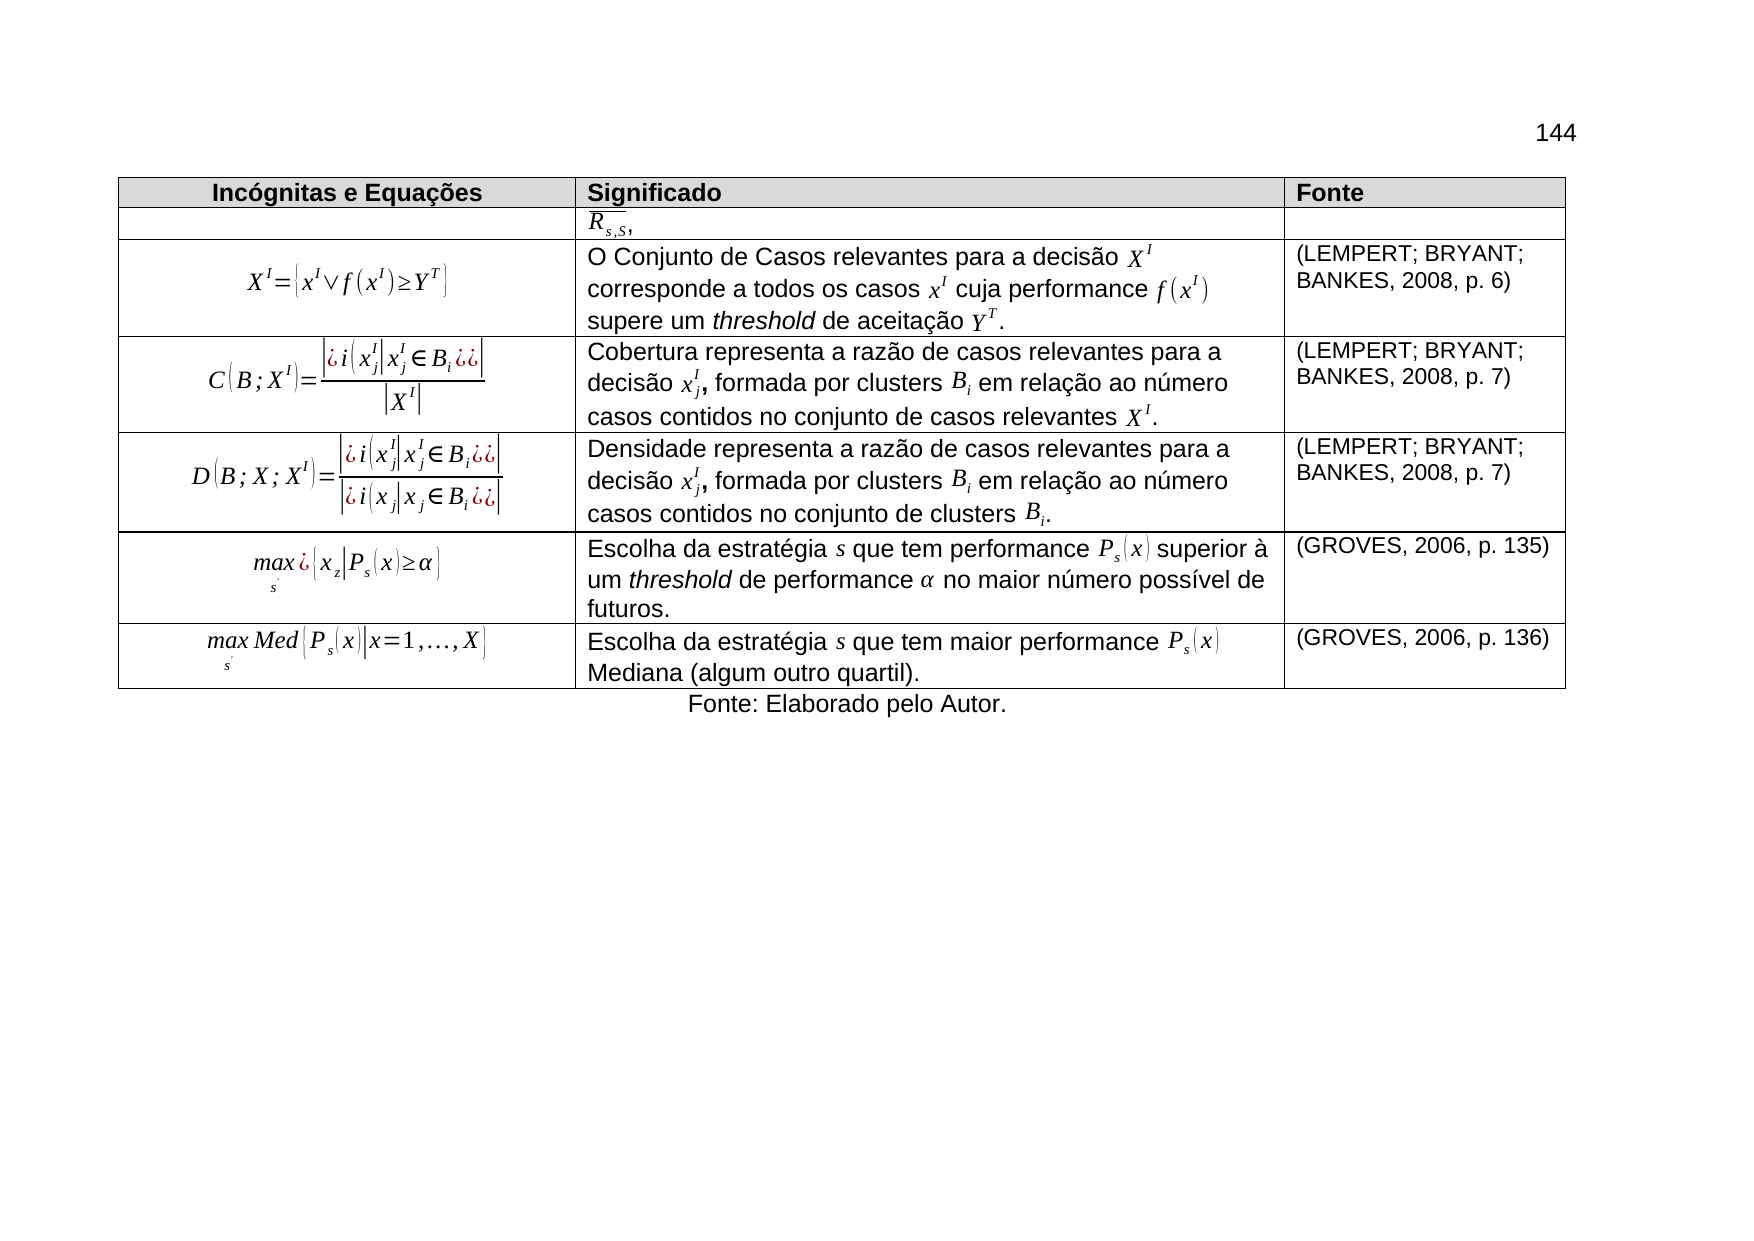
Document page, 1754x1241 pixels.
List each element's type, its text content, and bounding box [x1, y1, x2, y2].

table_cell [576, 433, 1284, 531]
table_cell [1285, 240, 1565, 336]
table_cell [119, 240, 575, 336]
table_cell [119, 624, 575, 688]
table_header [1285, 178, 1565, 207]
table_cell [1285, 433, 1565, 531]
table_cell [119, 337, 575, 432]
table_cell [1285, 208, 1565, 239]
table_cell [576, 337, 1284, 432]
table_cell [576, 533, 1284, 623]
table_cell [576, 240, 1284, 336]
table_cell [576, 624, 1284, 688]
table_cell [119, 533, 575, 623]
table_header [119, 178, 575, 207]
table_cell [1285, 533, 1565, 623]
text Fonte: Elaborado pelo Autor. [118, 689, 1577, 717]
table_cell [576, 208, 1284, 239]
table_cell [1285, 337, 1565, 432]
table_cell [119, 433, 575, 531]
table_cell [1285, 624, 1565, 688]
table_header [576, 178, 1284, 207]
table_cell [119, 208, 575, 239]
